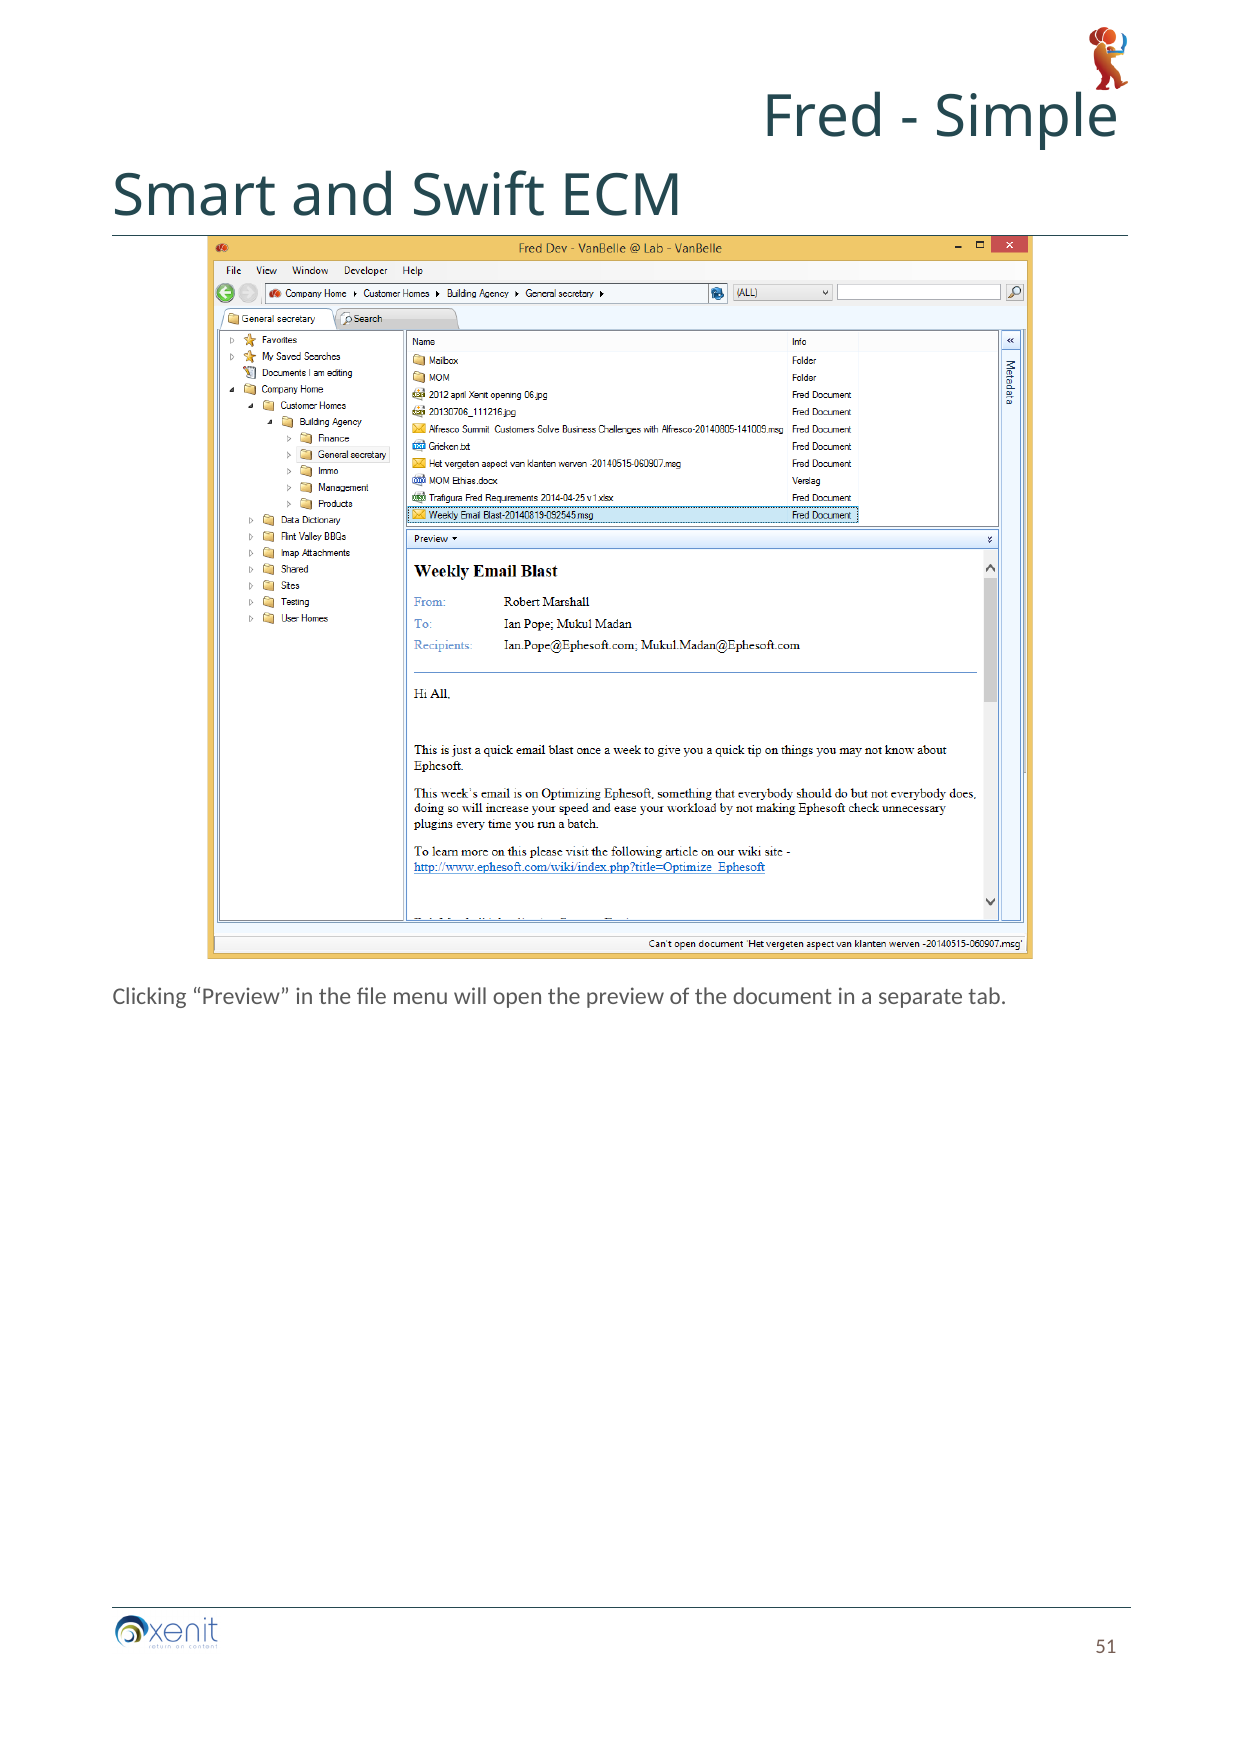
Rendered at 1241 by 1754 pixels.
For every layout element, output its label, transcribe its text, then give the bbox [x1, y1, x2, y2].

picture [1087, 25, 1130, 94]
text Clicking “Preview” in the file menu will open the preview of the document in a separate tab. [112, 981, 1128, 1010]
picture [112, 1610, 222, 1654]
picture [207, 236, 1033, 959]
